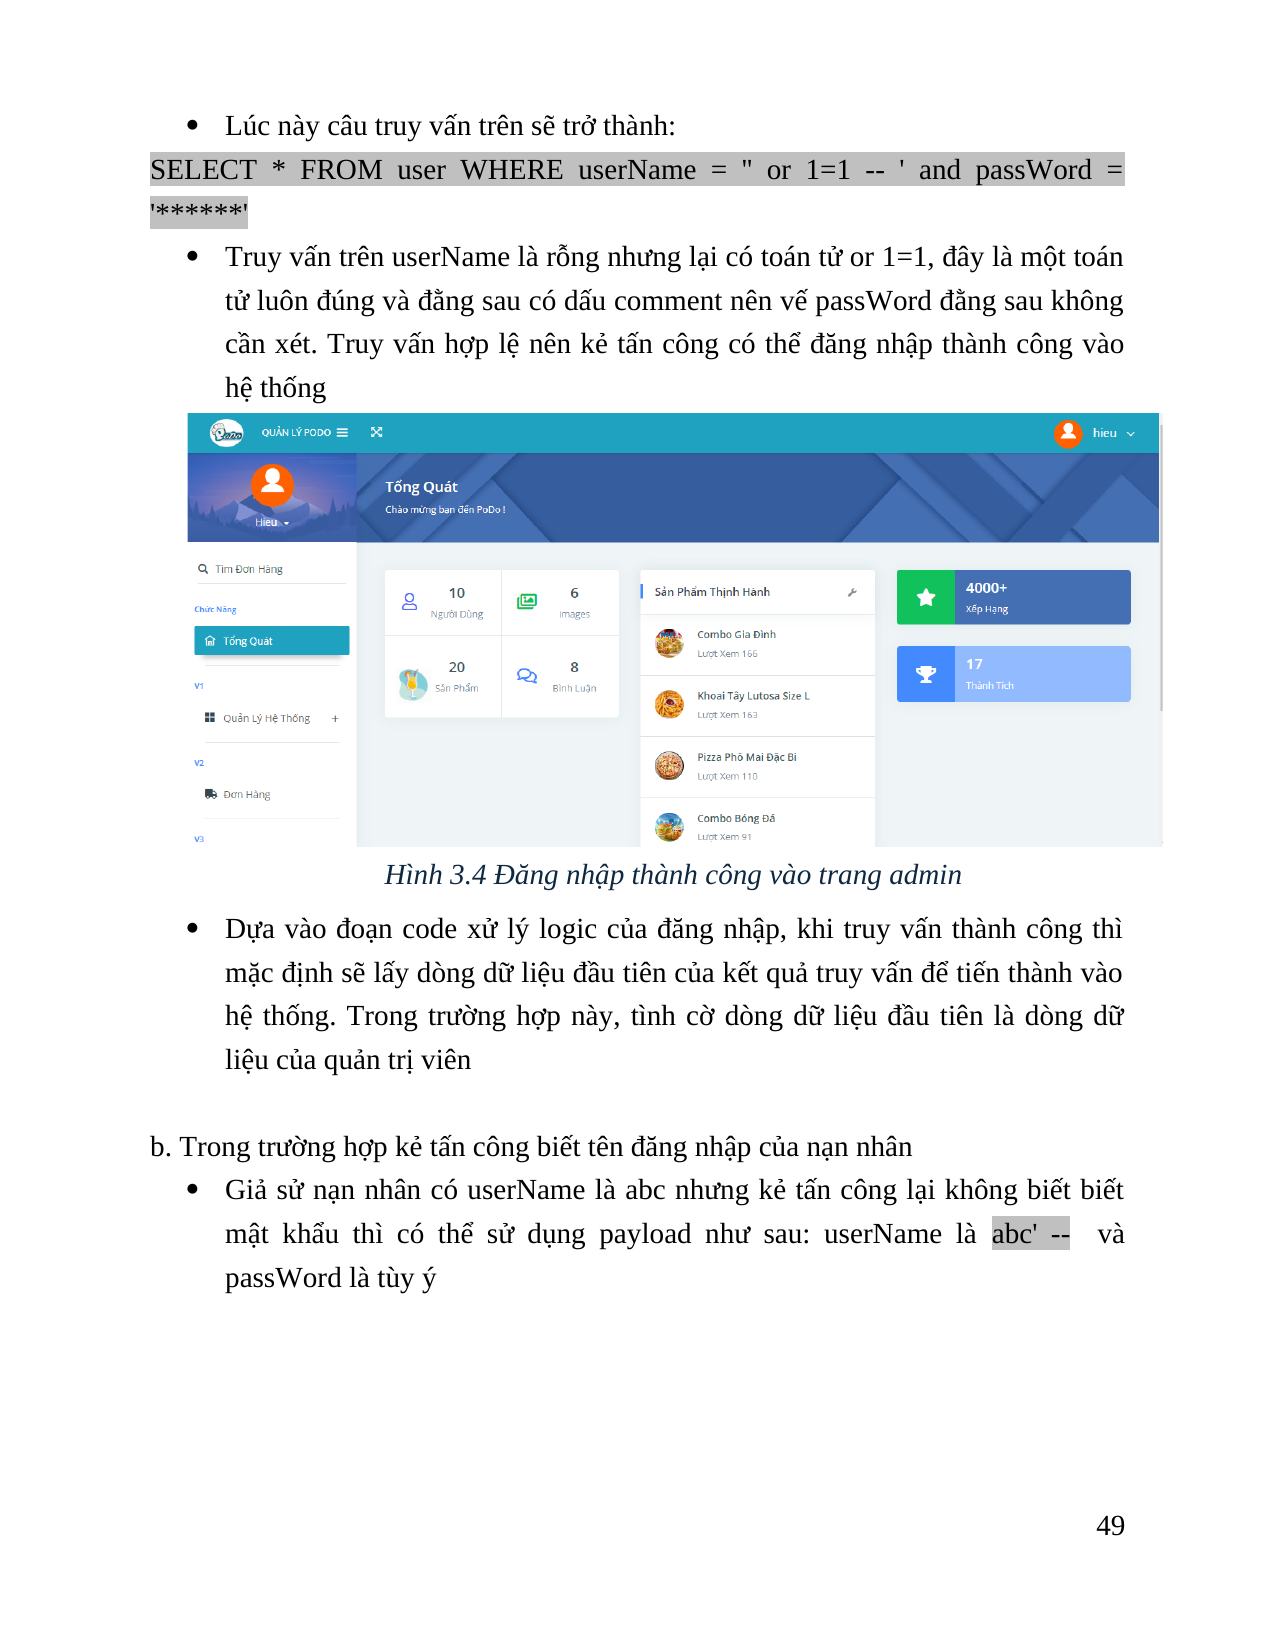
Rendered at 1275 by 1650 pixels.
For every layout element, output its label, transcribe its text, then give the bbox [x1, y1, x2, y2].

list Lúc này câu truy vấn trên sẽ trở thành: [187, 108, 1125, 142]
text SELECT * FROM user WHERE userName = '' or 1=1 -- ' and passWord = '******' [150, 186, 1125, 229]
list Giả sử nạn nhân có userName là abc nhưng kẻ tấn công lại không biết biết mật khẩu thì có thể sử dụng payload như sau: userName là abc' -- và passWord là tùy ý [187, 1172, 1125, 1293]
list Dựa vào đoạn code xử lý logic của đăng nhập, khi truy vấn thành công thì mặc định sẽ lấy dòng dữ liệu đầu tiên của kết quả truy vấn để tiến thành vào hệ thống. Trong trường hợp này, tình cờ dòng dữ liệu đầu tiên là dòng dữ liệu của quản trị viên [187, 911, 1125, 1075]
picture [187, 413, 1163, 847]
text b. Trong trường hợp kẻ tấn công biết tên đăng nhập của nạn nhân [150, 1129, 1125, 1162]
list Truy vấn trên userName là rỗng nhưng lại có toán tử or 1=1, đây là một toán tử luôn đúng và đằng sau có dấu comment nên vế passWord đằng sau không cần xét. Truy vấn hợp lệ nên kẻ tấn công có thể đăng nhập thành công vào hệ thống [187, 239, 1125, 403]
text Hình 3.4 Đăng nhập thành công vào trang admin [150, 857, 1125, 890]
